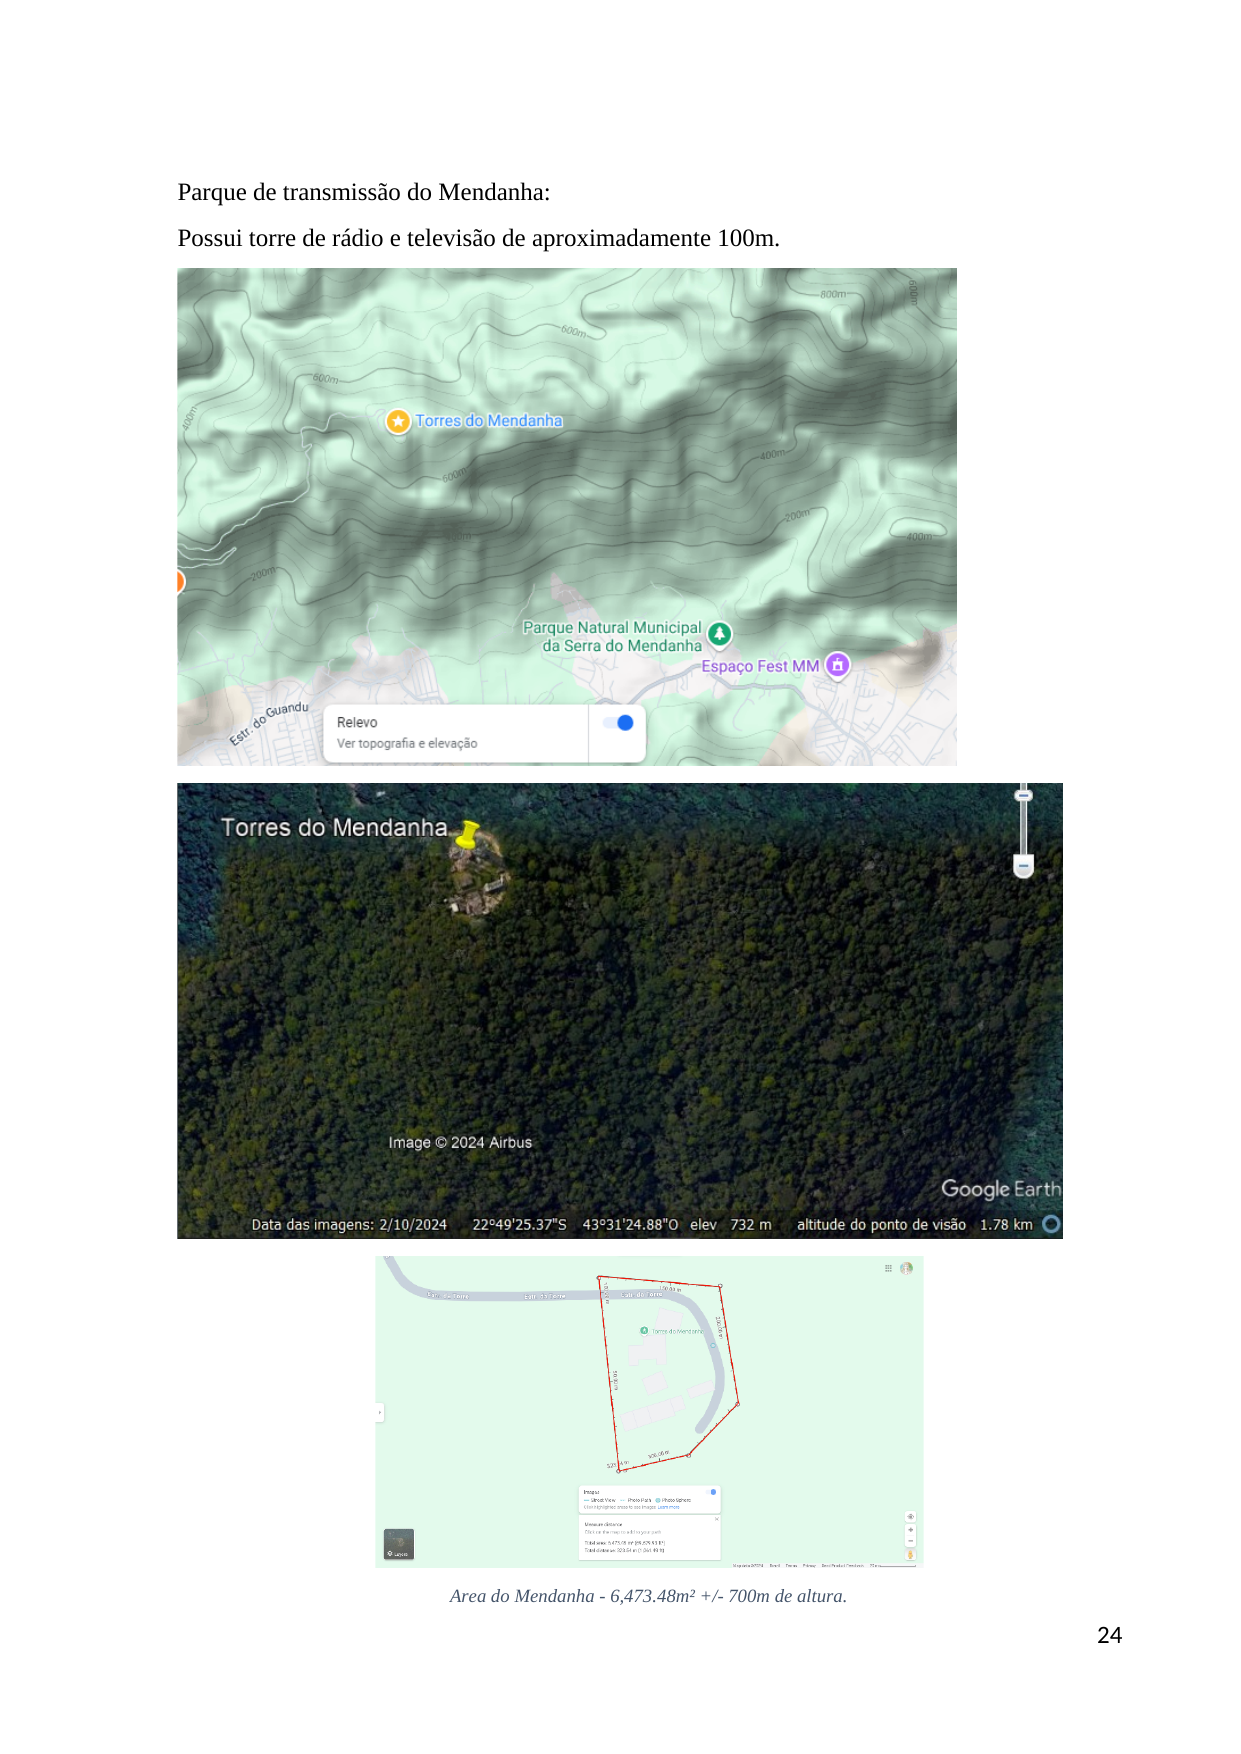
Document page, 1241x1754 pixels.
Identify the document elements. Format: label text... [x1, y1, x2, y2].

text Area do Mendanha - 6,473.48m² +/- 700m de altura. [177, 1585, 1122, 1607]
picture [177, 783, 1063, 1239]
text Parque de transmissão do Mendanha: [177, 177, 1122, 206]
text Possui torre de rádio e televisão de aproximadamente 100m. [177, 223, 1122, 252]
picture [375, 1256, 924, 1568]
picture [177, 268, 957, 766]
